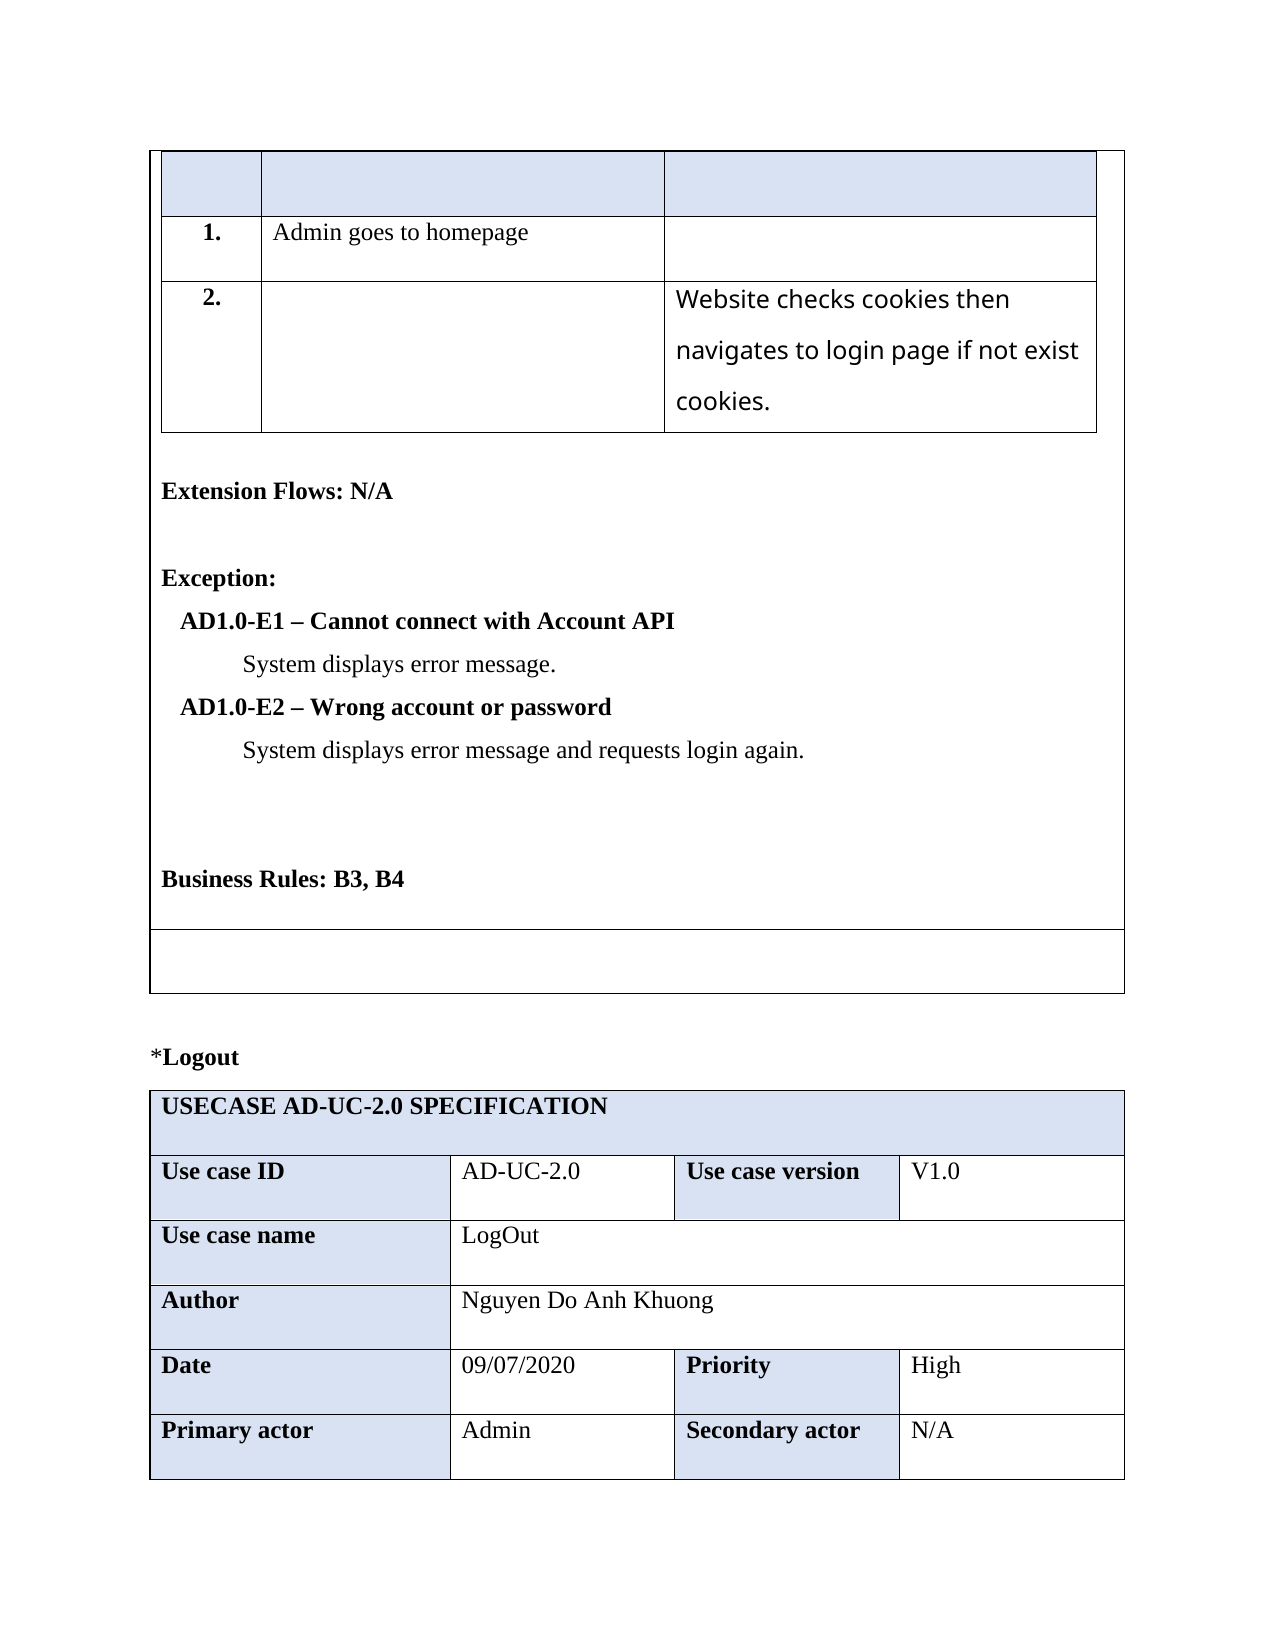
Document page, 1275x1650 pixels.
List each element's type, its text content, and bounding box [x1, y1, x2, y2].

table_cell Primary actor [151, 1415, 450, 1479]
table_cell Secondary actor [675, 1415, 899, 1479]
table_cell High [900, 1350, 1124, 1414]
table_cell Nguyen Do Anh Khuong [451, 1286, 1124, 1349]
table_header USECASE AD-UC-2.0 SPECIFICATION [151, 1091, 1124, 1155]
table_cell Priority [675, 1350, 899, 1414]
table_cell Use case name [151, 1221, 450, 1284]
text *Logout [150, 1042, 1125, 1071]
table_cell Use case version [675, 1156, 899, 1219]
table_cell Date [151, 1350, 450, 1414]
table_cell V1.0 [900, 1156, 1124, 1219]
table_cell Use case ID [151, 1156, 450, 1219]
table_cell AD-UC-2.0 [451, 1156, 674, 1219]
table_cell Admin [451, 1415, 674, 1479]
table_cell 09/07/2020 [451, 1350, 674, 1414]
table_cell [151, 151, 1124, 928]
table_cell LogOut [451, 1221, 1124, 1284]
table_cell [151, 930, 1124, 993]
table_cell Author [151, 1286, 450, 1349]
table_cell N/A [900, 1415, 1124, 1479]
